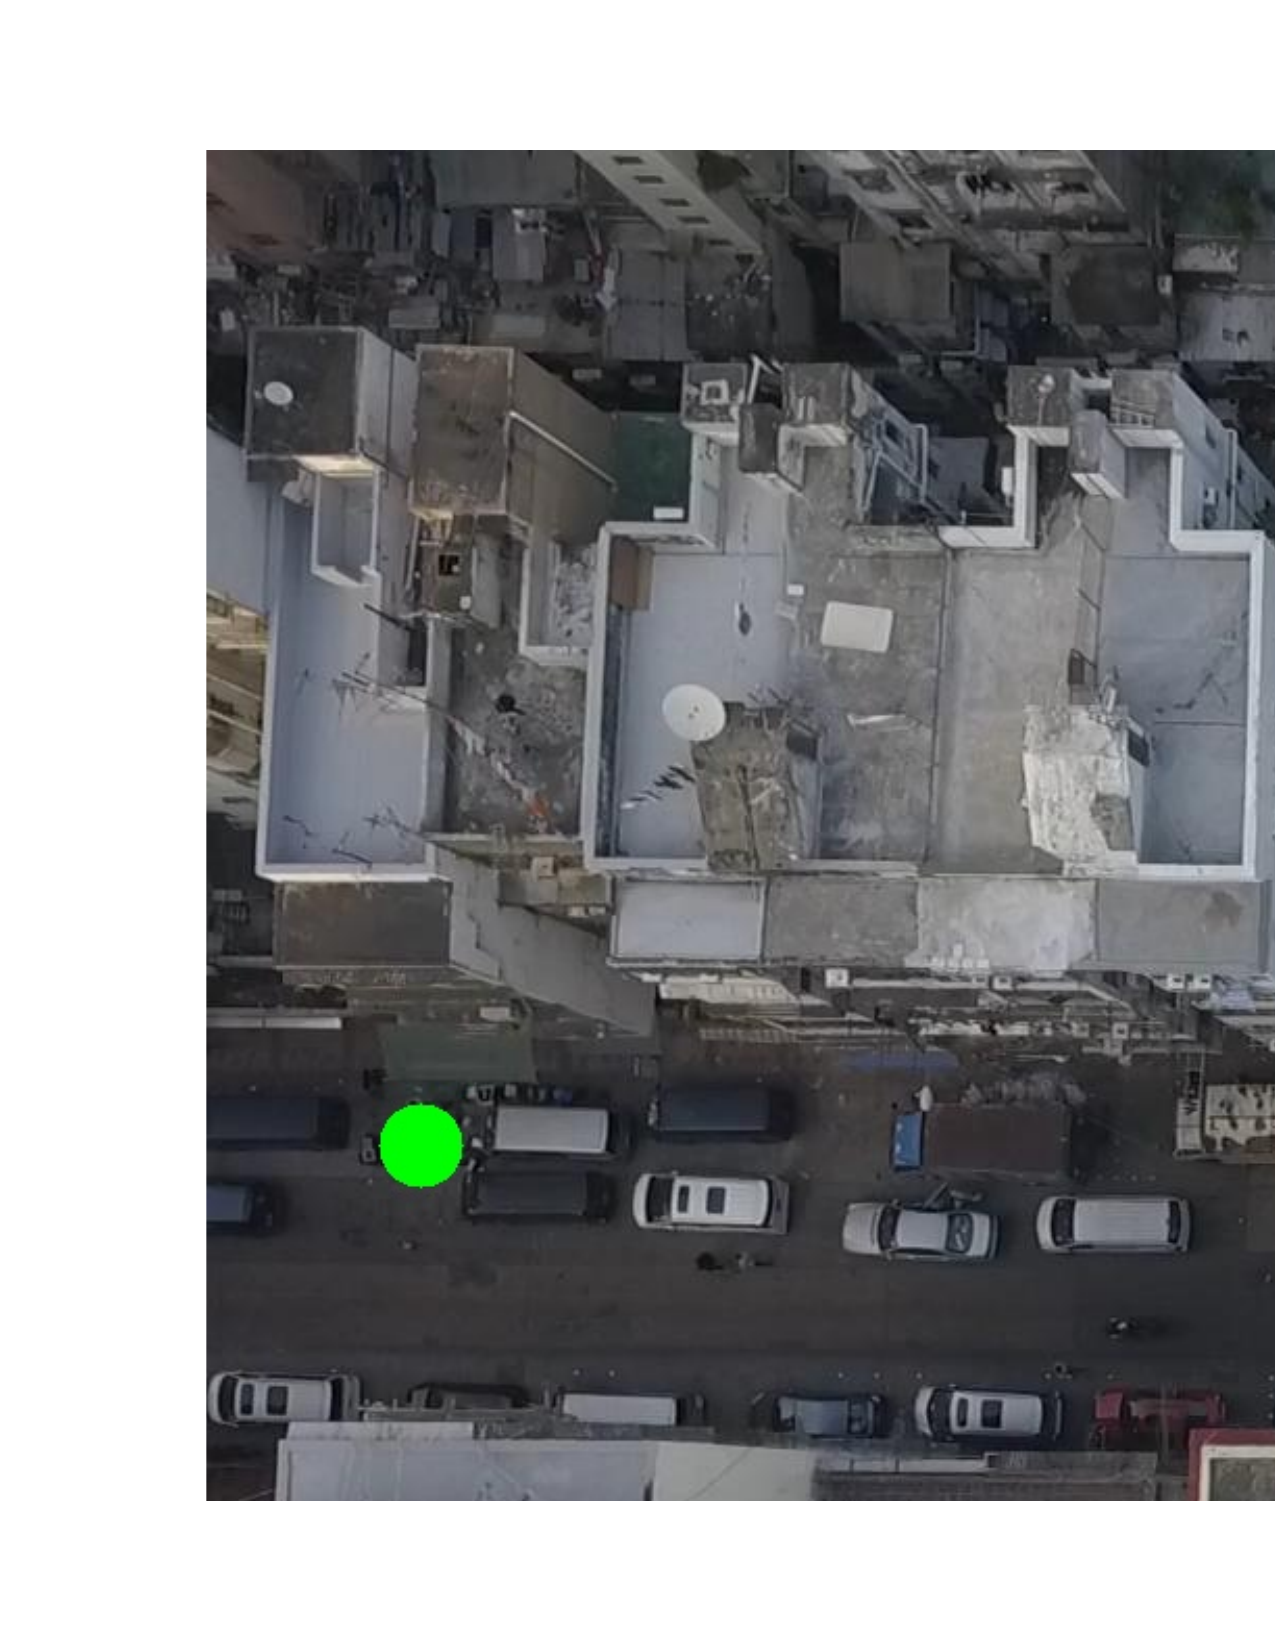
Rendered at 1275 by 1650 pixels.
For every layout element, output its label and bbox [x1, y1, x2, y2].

picture [206, 150, 1275, 1501]
